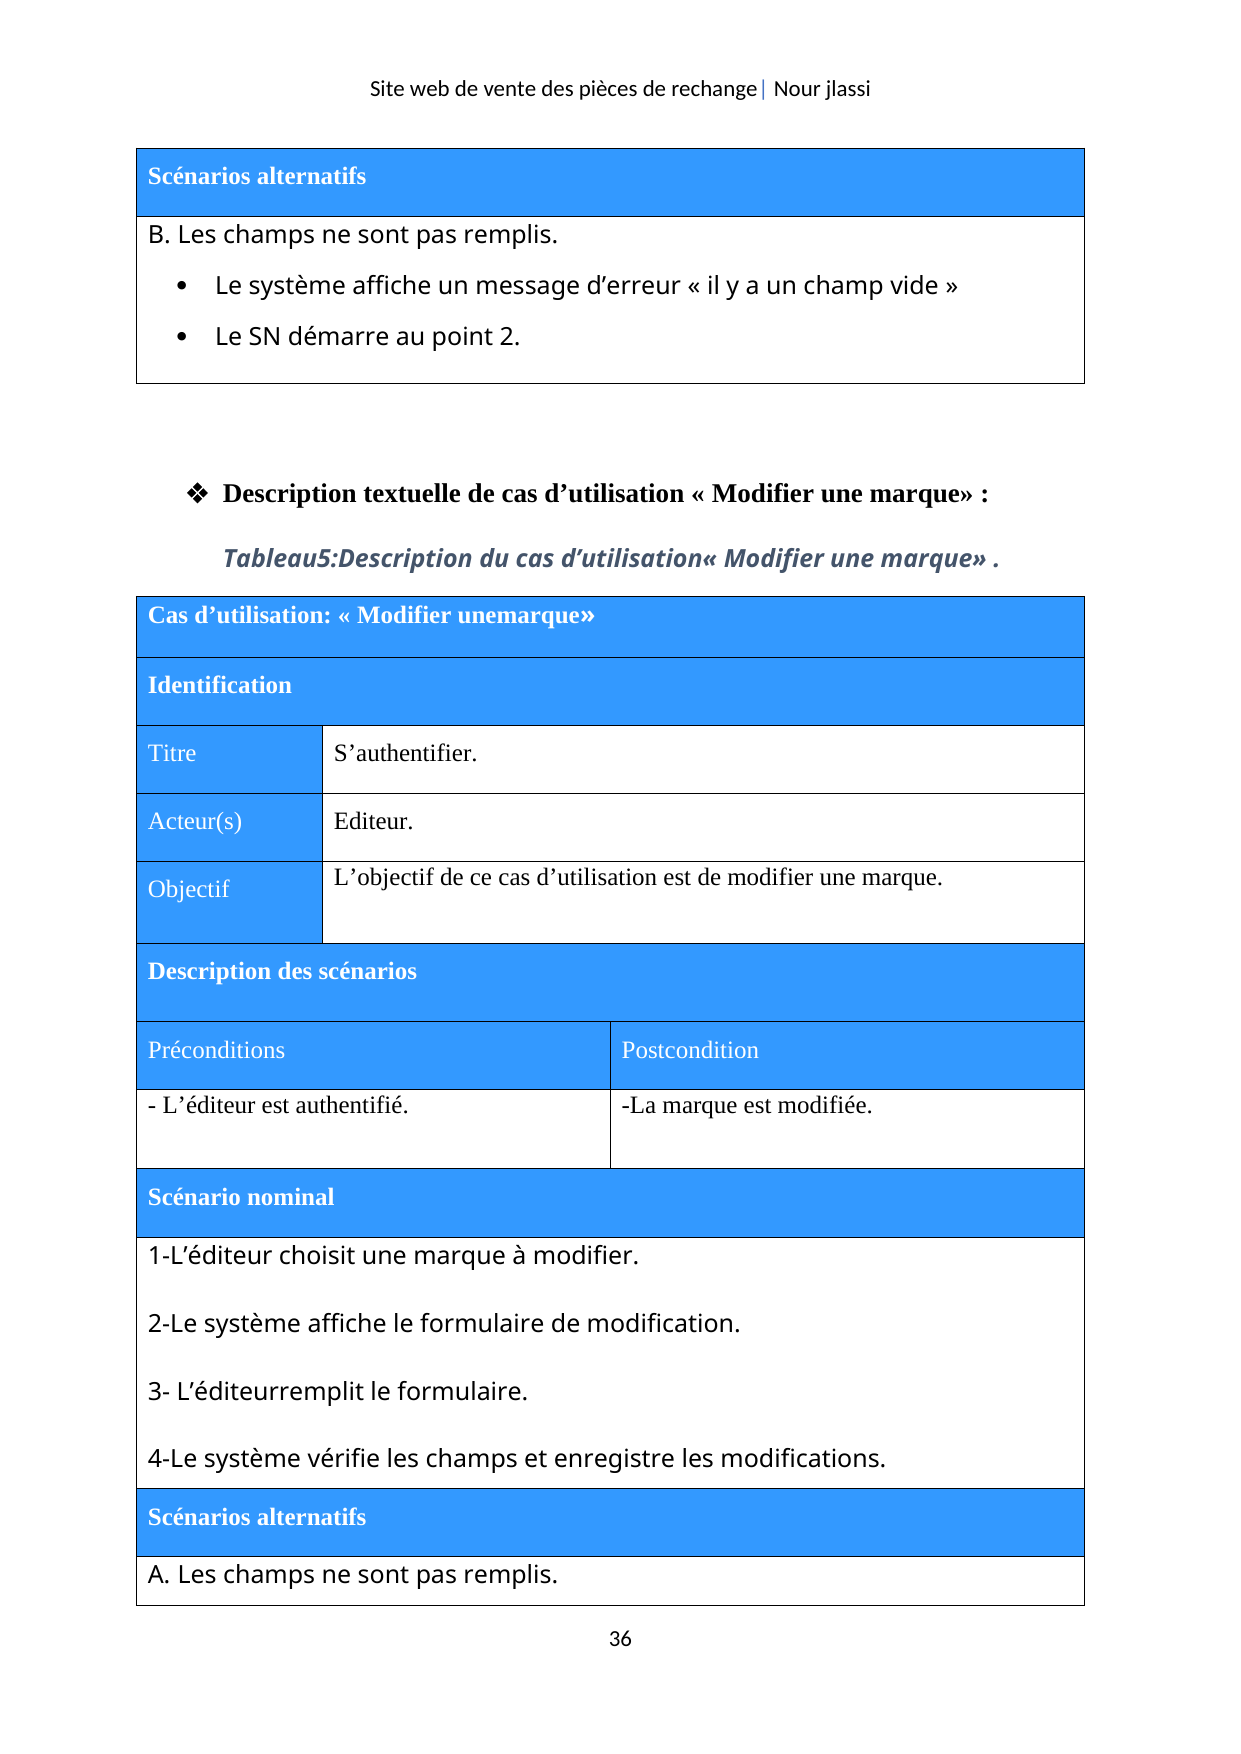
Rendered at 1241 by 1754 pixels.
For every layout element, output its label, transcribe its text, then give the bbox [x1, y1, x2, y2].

table_cell S’authentifier. [323, 726, 1084, 793]
table_cell Préconditions [137, 1022, 610, 1089]
table_cell Description des scénarios [137, 944, 1084, 1021]
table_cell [137, 1557, 1084, 1605]
list Description textuelle de cas d’utilisation « Modifier une marque» : [185, 477, 1092, 509]
table_cell L’objectif de ce cas d’utilisation est de modifier une marque. [323, 862, 1084, 943]
table_cell Les champs ne sont pas remplis. Le système affiche un message d’erreur « il y a un champ vide » Le SN démarre au point 2. [137, 217, 1084, 383]
table_cell Objectif [137, 862, 322, 943]
table_cell 1-L’éditeur choisit une marque à modifier. 2-Le système affiche le formulaire de modification. 3- L’éditeurremplit le formulaire. 4-Le système vérifie les champs et enregistre les modifications. [137, 1238, 1084, 1488]
table_cell Scénarios alternatifs [137, 1489, 1084, 1556]
table_cell -La marque est modifiée. [611, 1090, 1084, 1168]
table_cell Editeur. [323, 794, 1084, 861]
table_header Cas d’utilisation: « Modifier unemarque» [137, 597, 1084, 657]
table_cell - L’éditeur est authentifié. [137, 1090, 610, 1168]
table_cell Postcondition [611, 1022, 1084, 1089]
table_cell Identification [137, 658, 1084, 725]
table_cell Scénarios alternatifs [137, 149, 1084, 216]
text Tableau5:Description du cas d’utilisation« Modifier une marque» . [223, 541, 1092, 575]
table_cell Titre [137, 726, 322, 793]
table_cell Scénario nominal [137, 1169, 1084, 1237]
table_cell Acteur(s) [137, 794, 322, 861]
